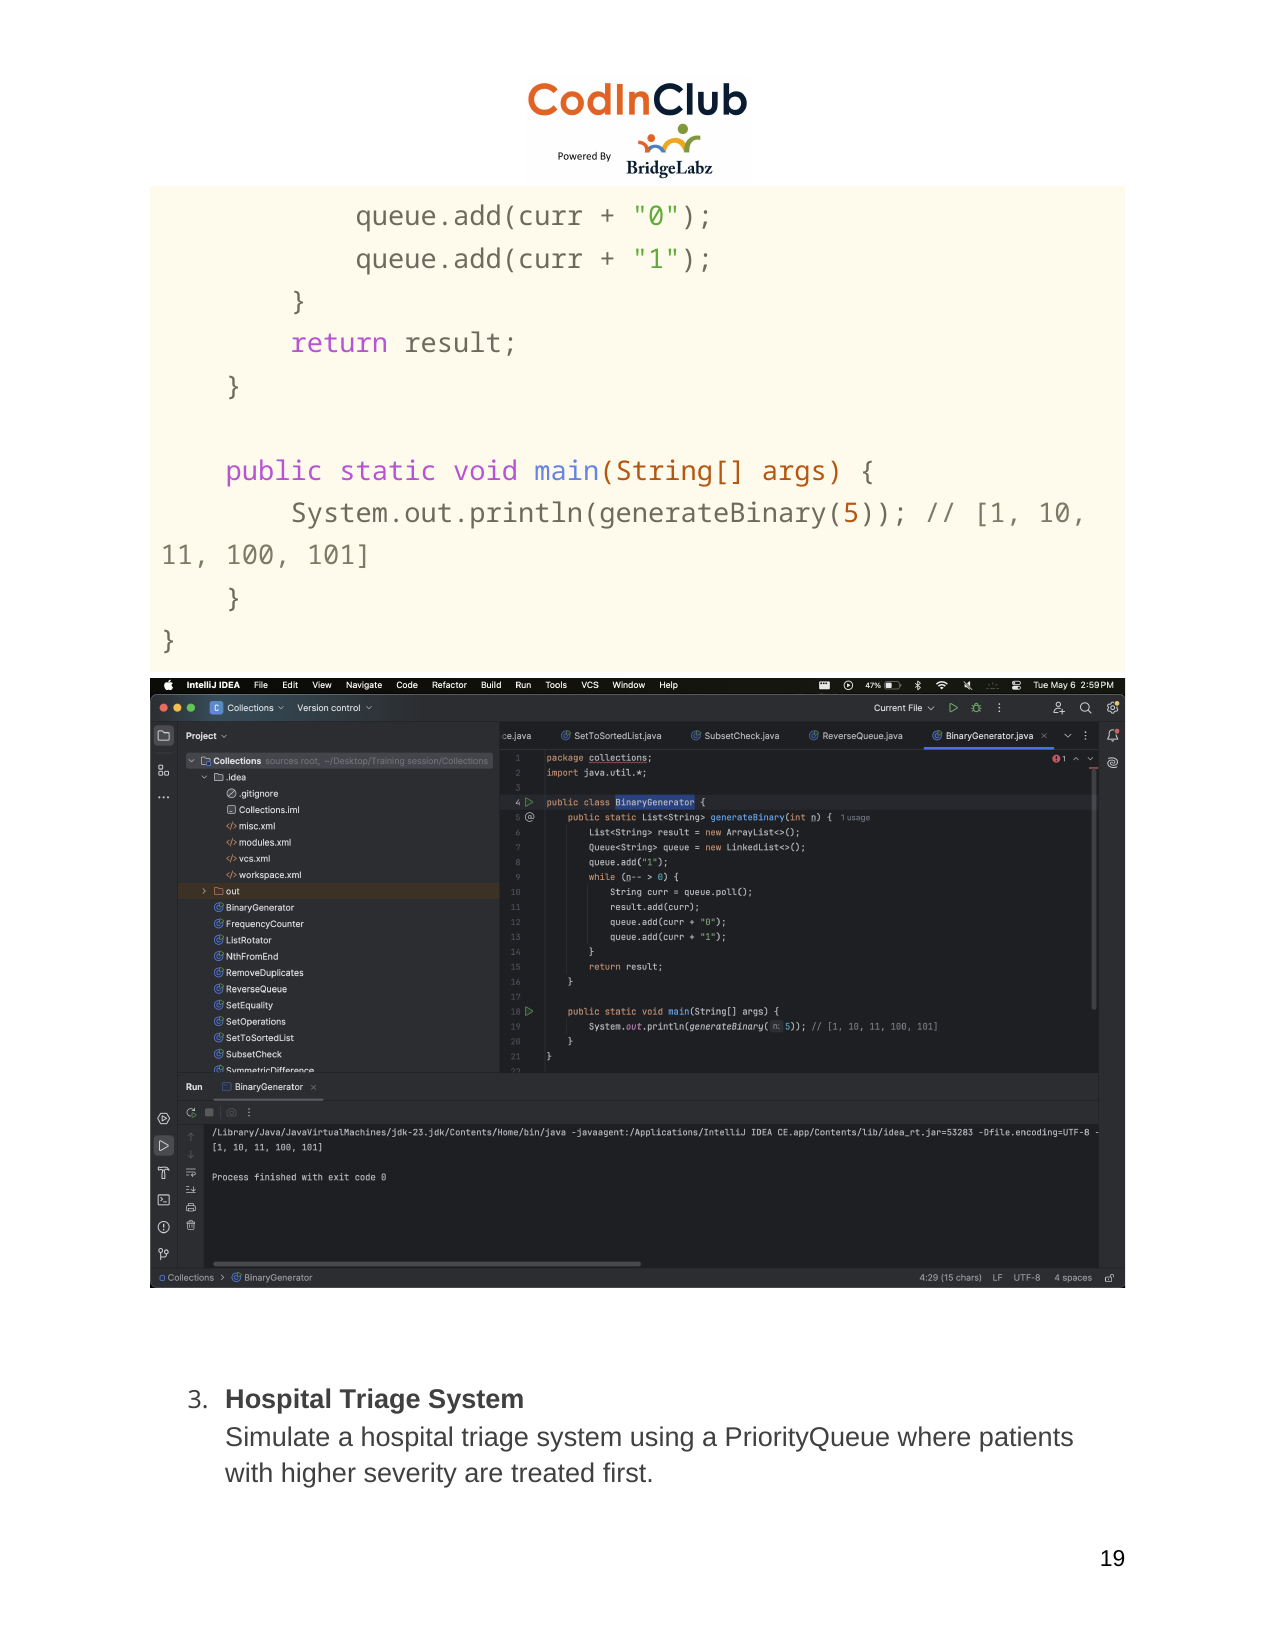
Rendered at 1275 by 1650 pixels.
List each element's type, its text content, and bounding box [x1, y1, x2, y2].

picture [150, 678, 1125, 1288]
picture [523, 75, 752, 183]
